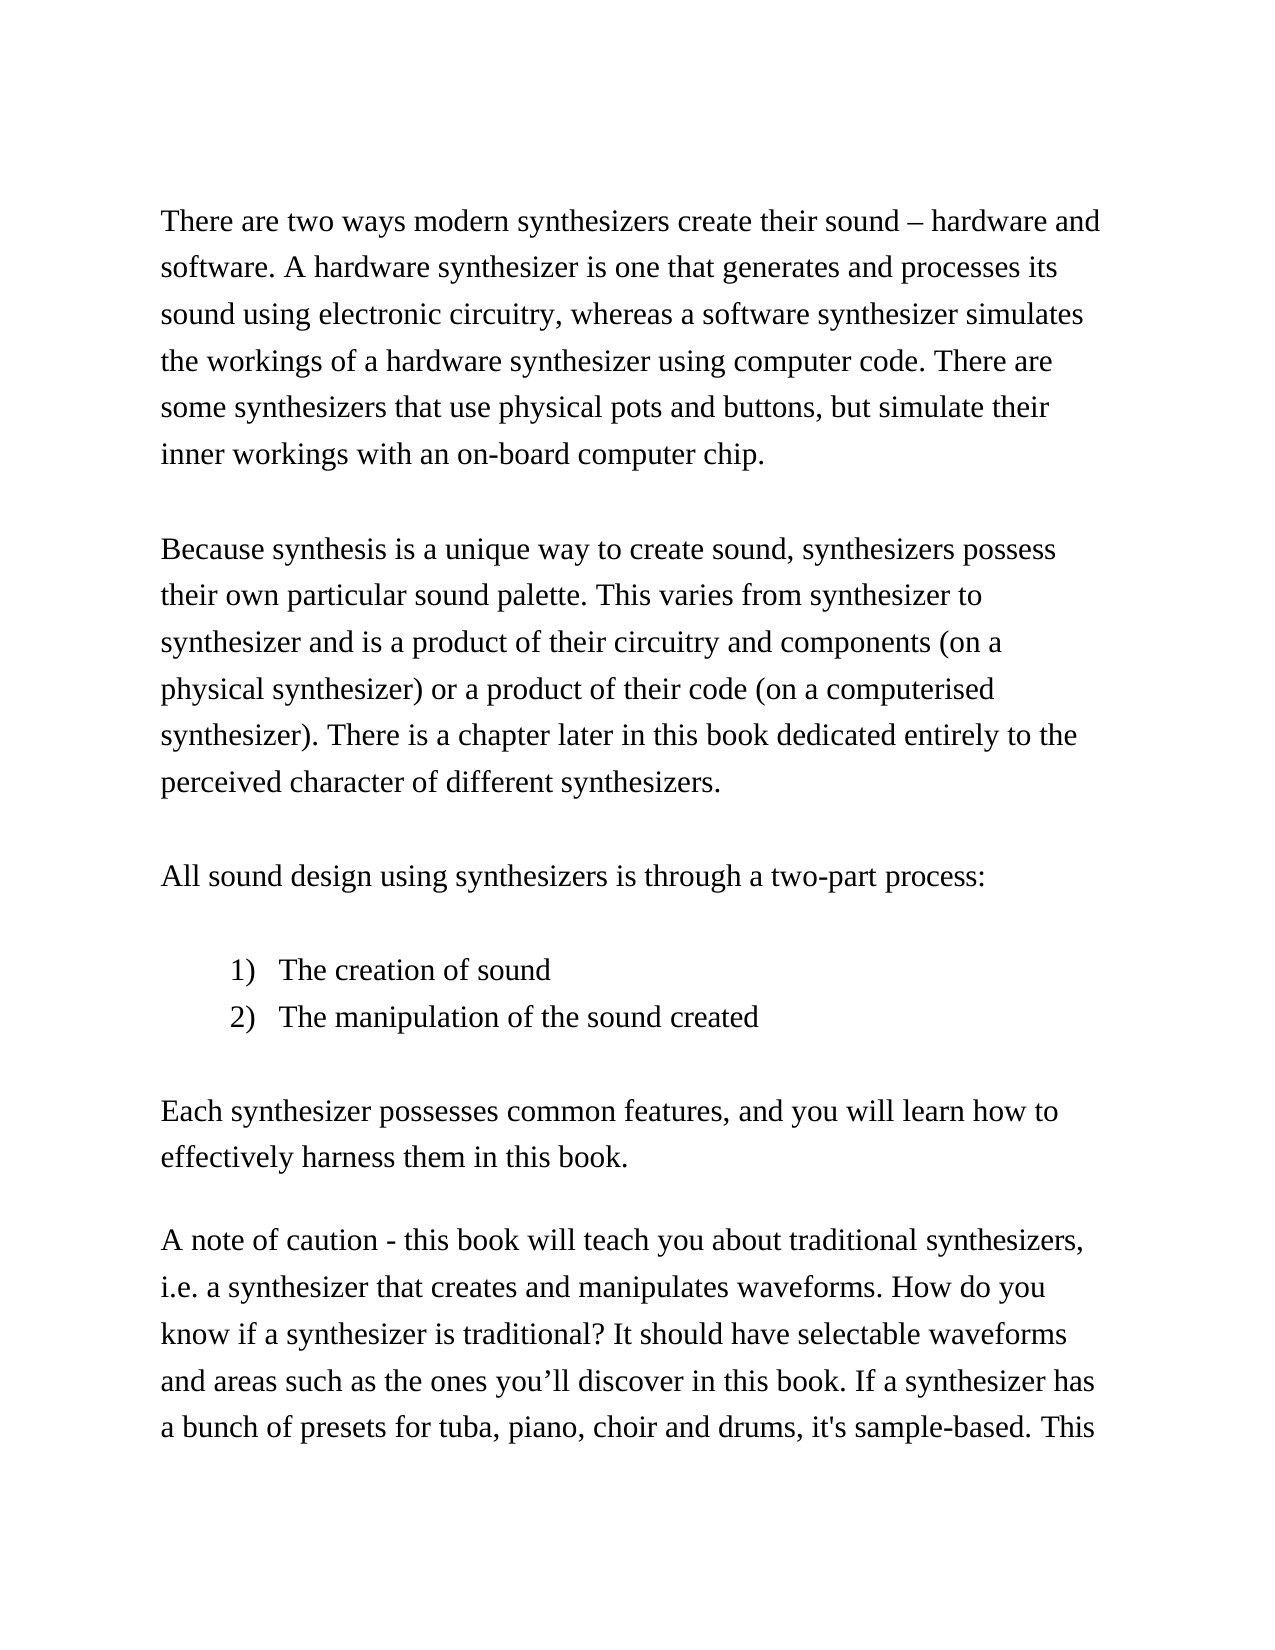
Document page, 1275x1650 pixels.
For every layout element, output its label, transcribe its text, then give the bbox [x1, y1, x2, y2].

text i.e. a synthesizer that creates and manipulates waveforms. How do you know if a synthesizer is traditional? It should have selectable waveforms and areas such as the ones you’ll discover in this book. If a synthesizer has a bunch of presets for tuba, piano, choir and drums, it's sample-based. This [160, 1268, 1097, 1444]
text All sound design using synthesizers is through a two-part process: [160, 858, 1275, 894]
text Each synthesizer possesses common features, and you will learn how to effectively harness them in this book. [160, 1092, 1106, 1175]
text There are two ways modern synthesizers create their sound – hardware and software. A hardware synthesizer is one that generates and processes its sound using electronic circuitry, whereas a software synthesizer simulates the workings of a hardware synthesizer using computer code. There are some synthesizers that use physical pots and buttons, but simulate their inner workings with an on-board computer chip. [160, 202, 1106, 471]
text A note of caution - this book will teach you about traditional synthesizers, [160, 1222, 1275, 1258]
text Because synthesis is a unique way to create sound, synthesizers possess their own particular sound palette. This varies from synthesizer to synthesizer and is a product of their circuitry and components (on a physical synthesizer) or a product of their code (on a computerised synthesizer). There is a chapter later in this book dedicated entirely to the perceived character of different synthesizers. [160, 530, 1096, 799]
list The creation of sound [229, 951, 1275, 987]
list The manipulation of the sound created [229, 998, 1275, 1034]
